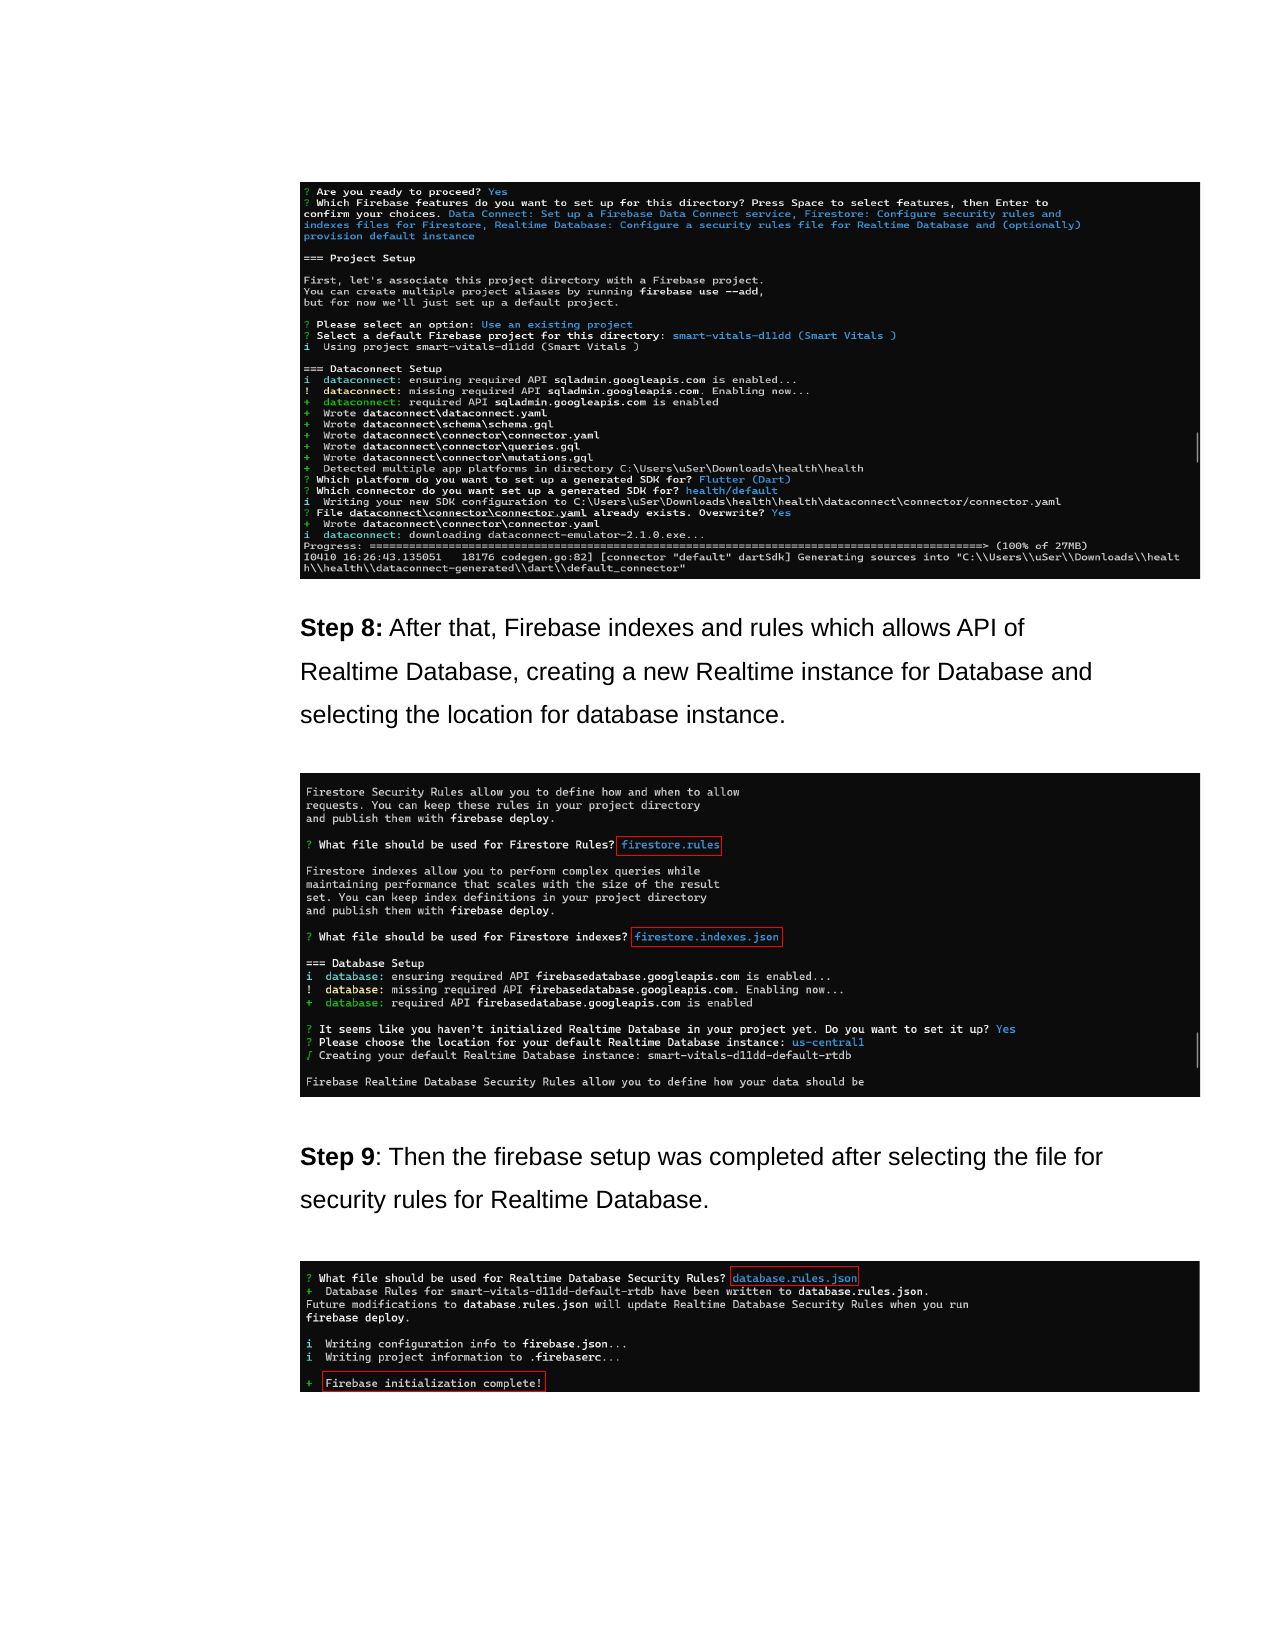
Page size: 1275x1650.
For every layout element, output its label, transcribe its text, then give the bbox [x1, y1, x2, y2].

picture [300, 773, 1200, 1097]
list Step 9: Then the firebase setup was completed after selecting the file for security rules for Realtime Database. [300, 1142, 1125, 1214]
picture [300, 182, 1200, 579]
list Step 8: After that, Firebase indexes and rules which allows API of Realtime Database, creating a new Realtime instance for Database and selecting the location for database instance. [300, 613, 1125, 728]
picture [300, 1261, 1200, 1392]
picture [323, 1372, 545, 1391]
